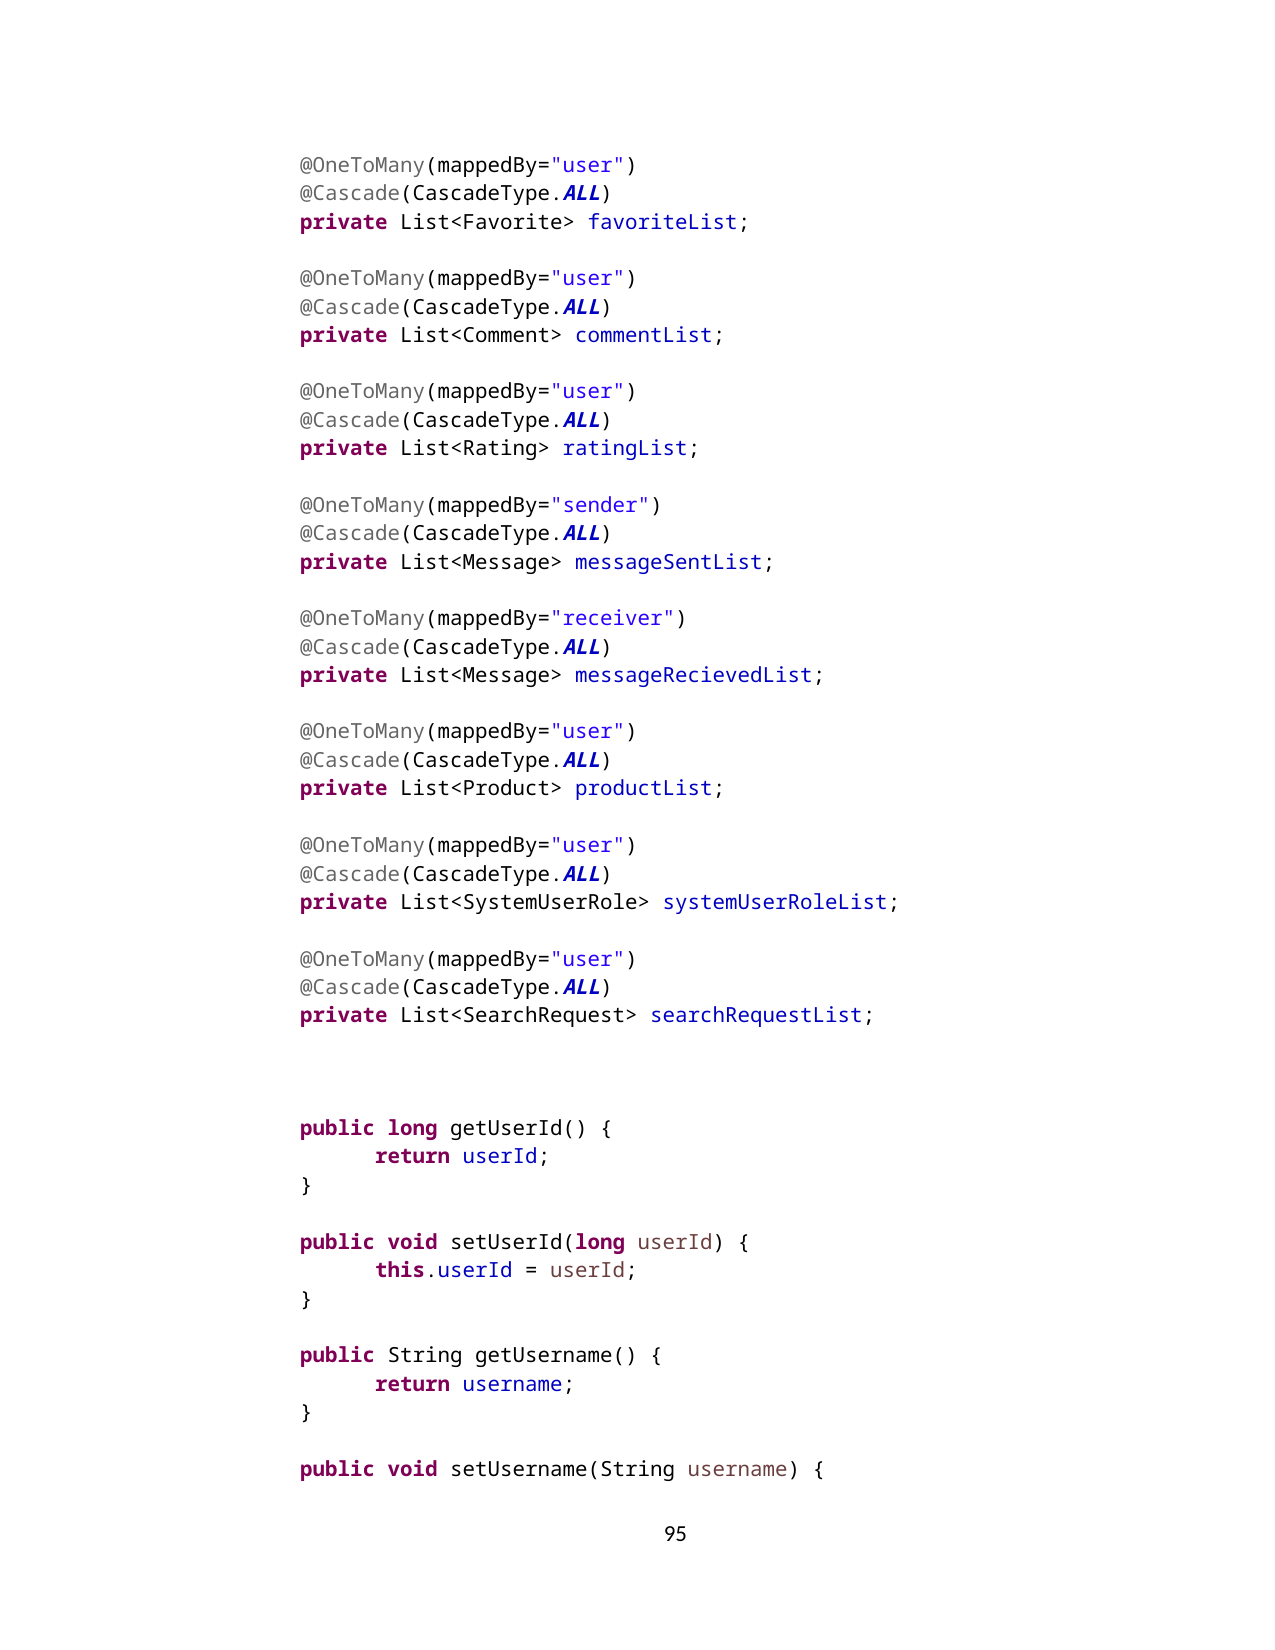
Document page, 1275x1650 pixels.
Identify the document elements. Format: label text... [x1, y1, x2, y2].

text private List<SystemUserRole> systemUserRoleList; [225, 887, 1125, 916]
text @OneToMany(mappedBy="sender") [225, 490, 1125, 518]
text private List<Favorite> favoriteList; [225, 207, 1125, 235]
text @OneToMany(mappedBy="user") [225, 150, 1125, 178]
text private List<SearchRequest> searchRequestList; [225, 1001, 1125, 1029]
text private List<Comment> commentList; [225, 320, 1125, 349]
text @OneToMany(mappedBy="user") [225, 377, 1125, 405]
text } [225, 1397, 1125, 1426]
text return userId; [225, 1142, 1125, 1170]
text private List<Message> messageRecievedList; [225, 660, 1125, 689]
text @OneToMany(mappedBy="receiver") [225, 603, 1125, 632]
text } [225, 1284, 1125, 1312]
text @Cascade(CascadeType.ALL) [225, 632, 1125, 660]
text @Cascade(CascadeType.ALL) [225, 859, 1125, 887]
text public void setUsername(String username) { [225, 1454, 1125, 1483]
text private List<Message> messageSentList; [225, 547, 1125, 575]
text @Cascade(CascadeType.ALL) [225, 518, 1125, 547]
text @Cascade(CascadeType.ALL) [225, 405, 1125, 433]
text @OneToMany(mappedBy="user") [225, 830, 1125, 859]
text @Cascade(CascadeType.ALL) [225, 178, 1125, 207]
text return username; [225, 1369, 1125, 1397]
text @OneToMany(mappedBy="user") [225, 717, 1125, 745]
text public void setUserId(long userId) { [225, 1227, 1125, 1255]
text } [225, 1170, 1125, 1198]
text this.userId = userId; [225, 1255, 1125, 1284]
text private List<Rating> ratingList; [225, 433, 1125, 462]
text private List<Product> productList; [225, 773, 1125, 802]
text @OneToMany(mappedBy="user") [225, 263, 1125, 292]
text @Cascade(CascadeType.ALL) [225, 972, 1125, 1001]
text public String getUsername() { [225, 1341, 1125, 1369]
text @Cascade(CascadeType.ALL) [225, 292, 1125, 320]
text @OneToMany(mappedBy="user") [225, 944, 1125, 972]
text @Cascade(CascadeType.ALL) [225, 745, 1125, 773]
text public long getUserId() { [225, 1113, 1125, 1142]
